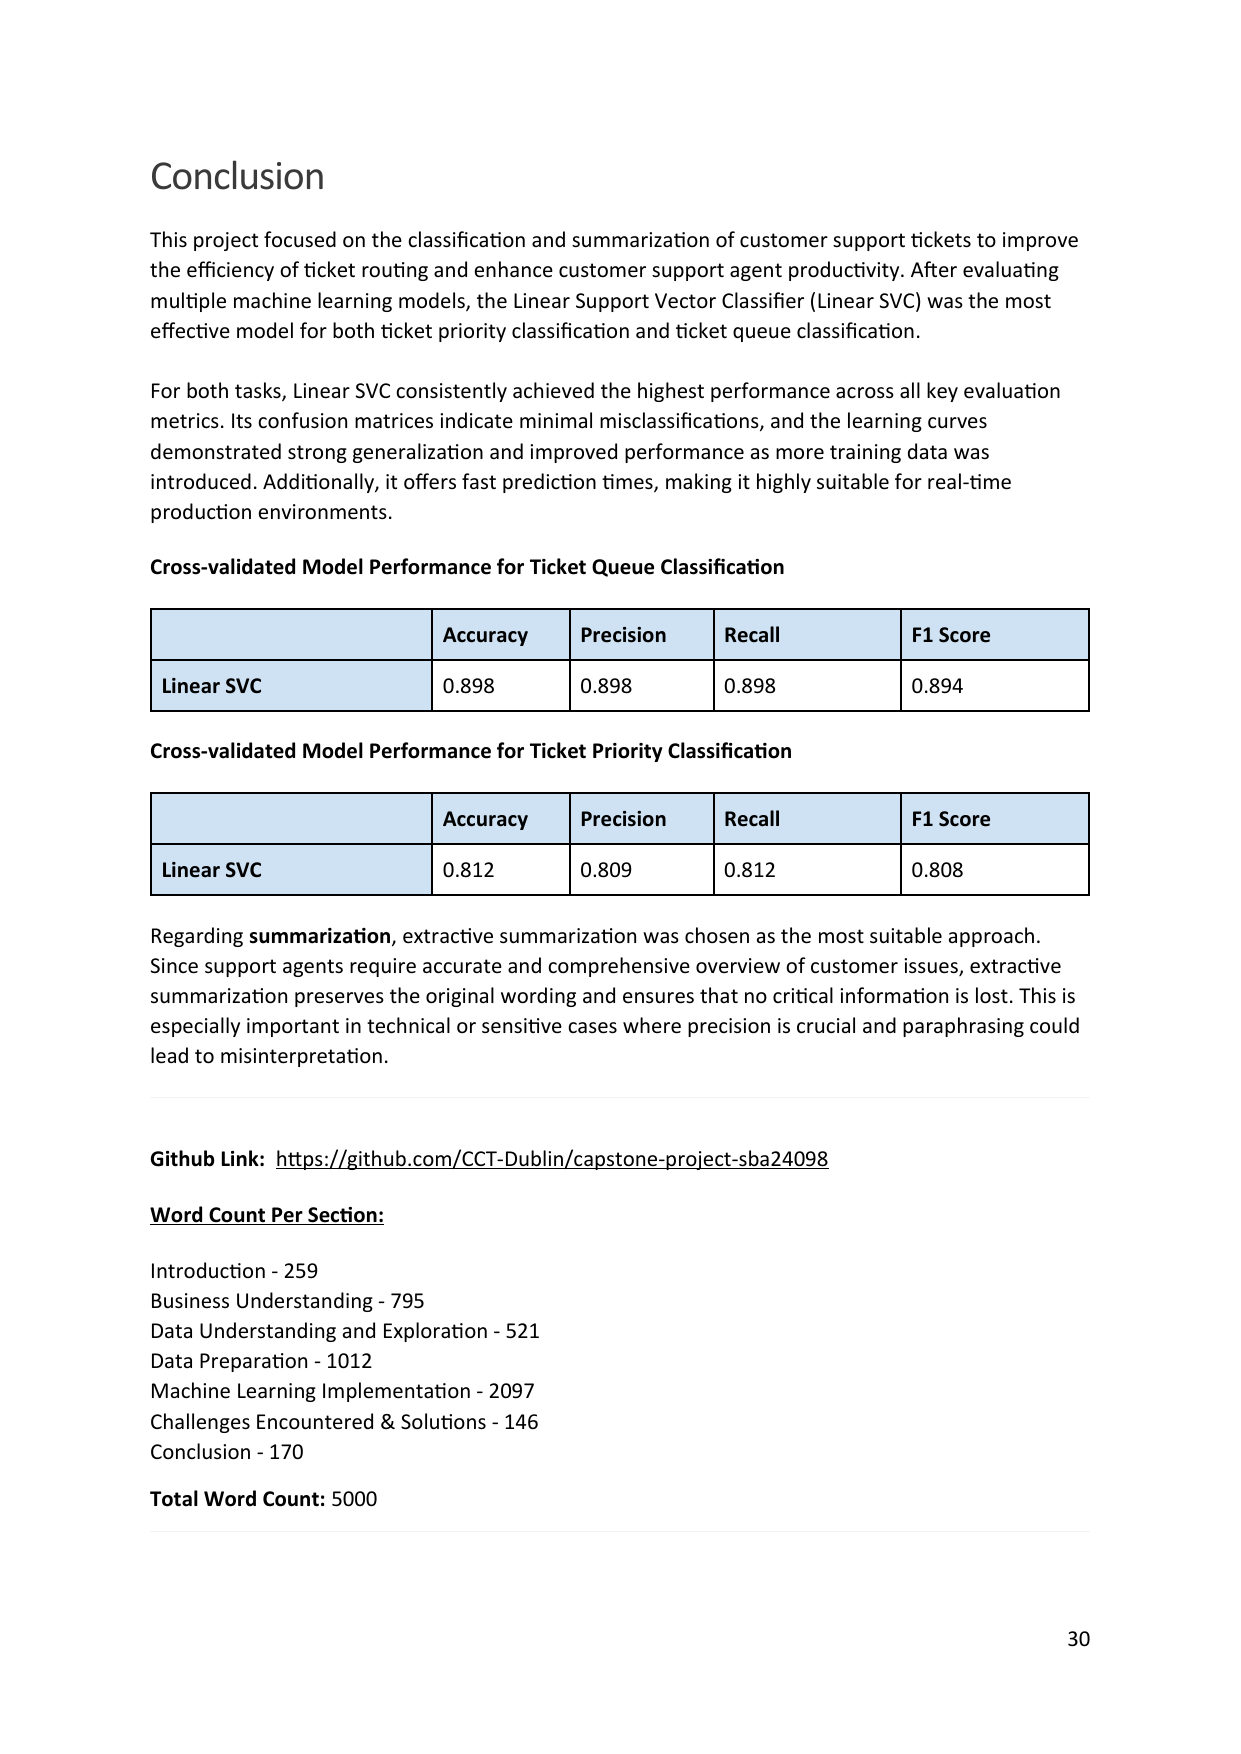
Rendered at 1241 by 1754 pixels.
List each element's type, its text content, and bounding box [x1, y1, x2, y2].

text This project focused on the classification and summarization of customer support tickets to improve the efficiency of ticket routing and enhance customer support agent productivity. After evaluating multiple machine learning models, the Linear Support Vector Classifier (Linear SVC) was the most effective model for both ticket priority classification and ticket queue classification. For both tasks, Linear SVC consistently achieved the highest performance across all key evaluation metrics. Its confusion matrices indicate minimal misclassifications, and the learning curves demonstrated strong generalization and improved performance as more training data was introduced. Additionally, it offers fast prediction times, making it highly suitable for real-time production environments. [150, 226, 1090, 526]
text Github Link: https://github.com/CCT-Dublin/capstone-project-sba24098 Word Count Per Section: [150, 1144, 1090, 1256]
text Cross-validated Model Performance for Ticket Queue Classification [150, 553, 1090, 581]
text Introduction - 259 Business Understanding - 795 Data Understanding and Exploration - 521 Data Preparation - 1012 Machine Learning Implementation - 2097 Challenges Encountered & Solutions - 146 Conclusion - 170 [150, 1256, 1090, 1466]
text Total Word Count: 5000 [150, 1484, 1090, 1512]
subtitle Conclusion [150, 150, 1090, 201]
text Cross-validated Model Performance for Ticket Priority Classification [150, 737, 1090, 765]
text Regarding summarization, extractive summarization was chosen as the most suitable approach. Since support agents require accurate and comprehensive overview of customer issues, extractive summarization preserves the original wording and ensures that no critical information is lost. This is especially important in technical or sensitive cases where precision is crucial and paraphrasing could lead to misinterpretation. [150, 921, 1090, 1070]
